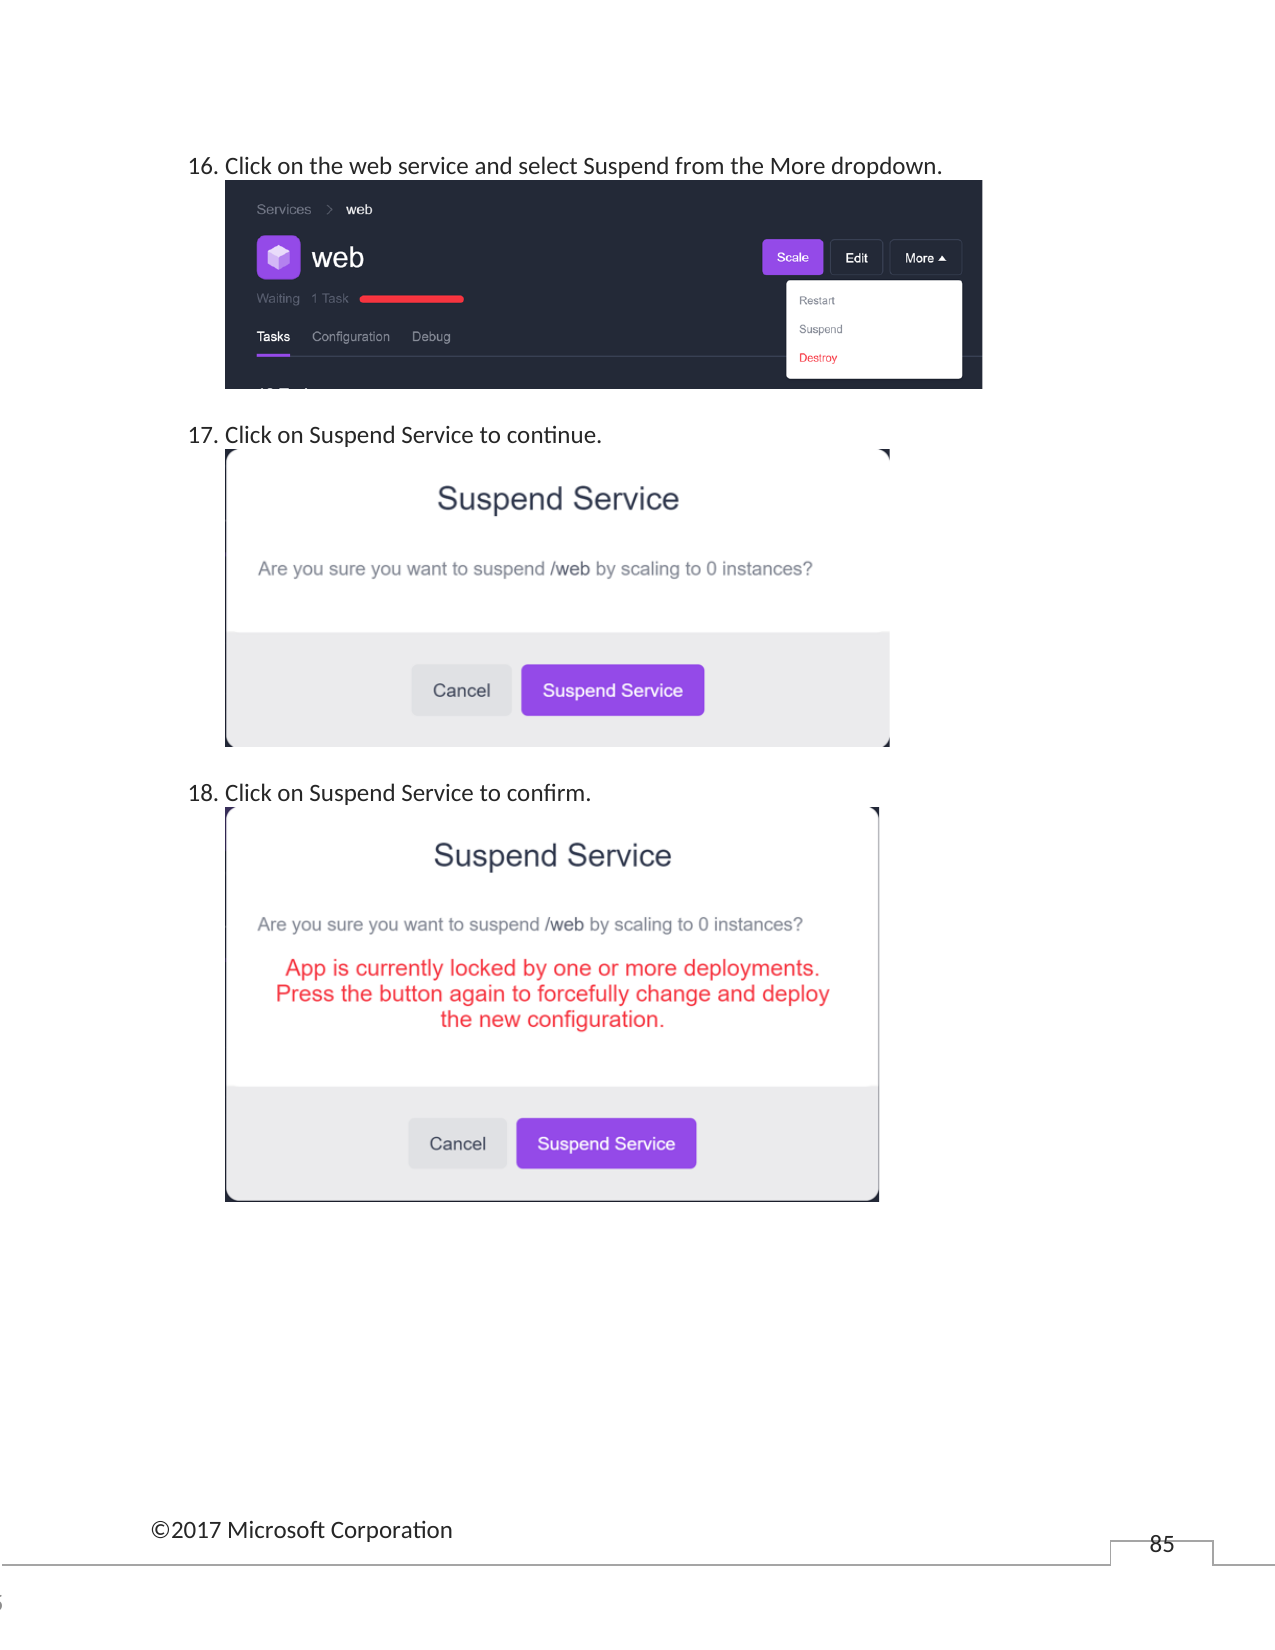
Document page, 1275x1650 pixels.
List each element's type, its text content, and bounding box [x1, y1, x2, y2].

picture [225, 449, 890, 747]
list Click on the web service and select Suspend from the More dropdown. [187, 150, 1125, 181]
list Click on Suspend Service to continue. [187, 419, 1125, 449]
picture [225, 807, 880, 1202]
picture [225, 180, 983, 389]
list Click on Suspend Service to confirm. [187, 777, 1125, 808]
